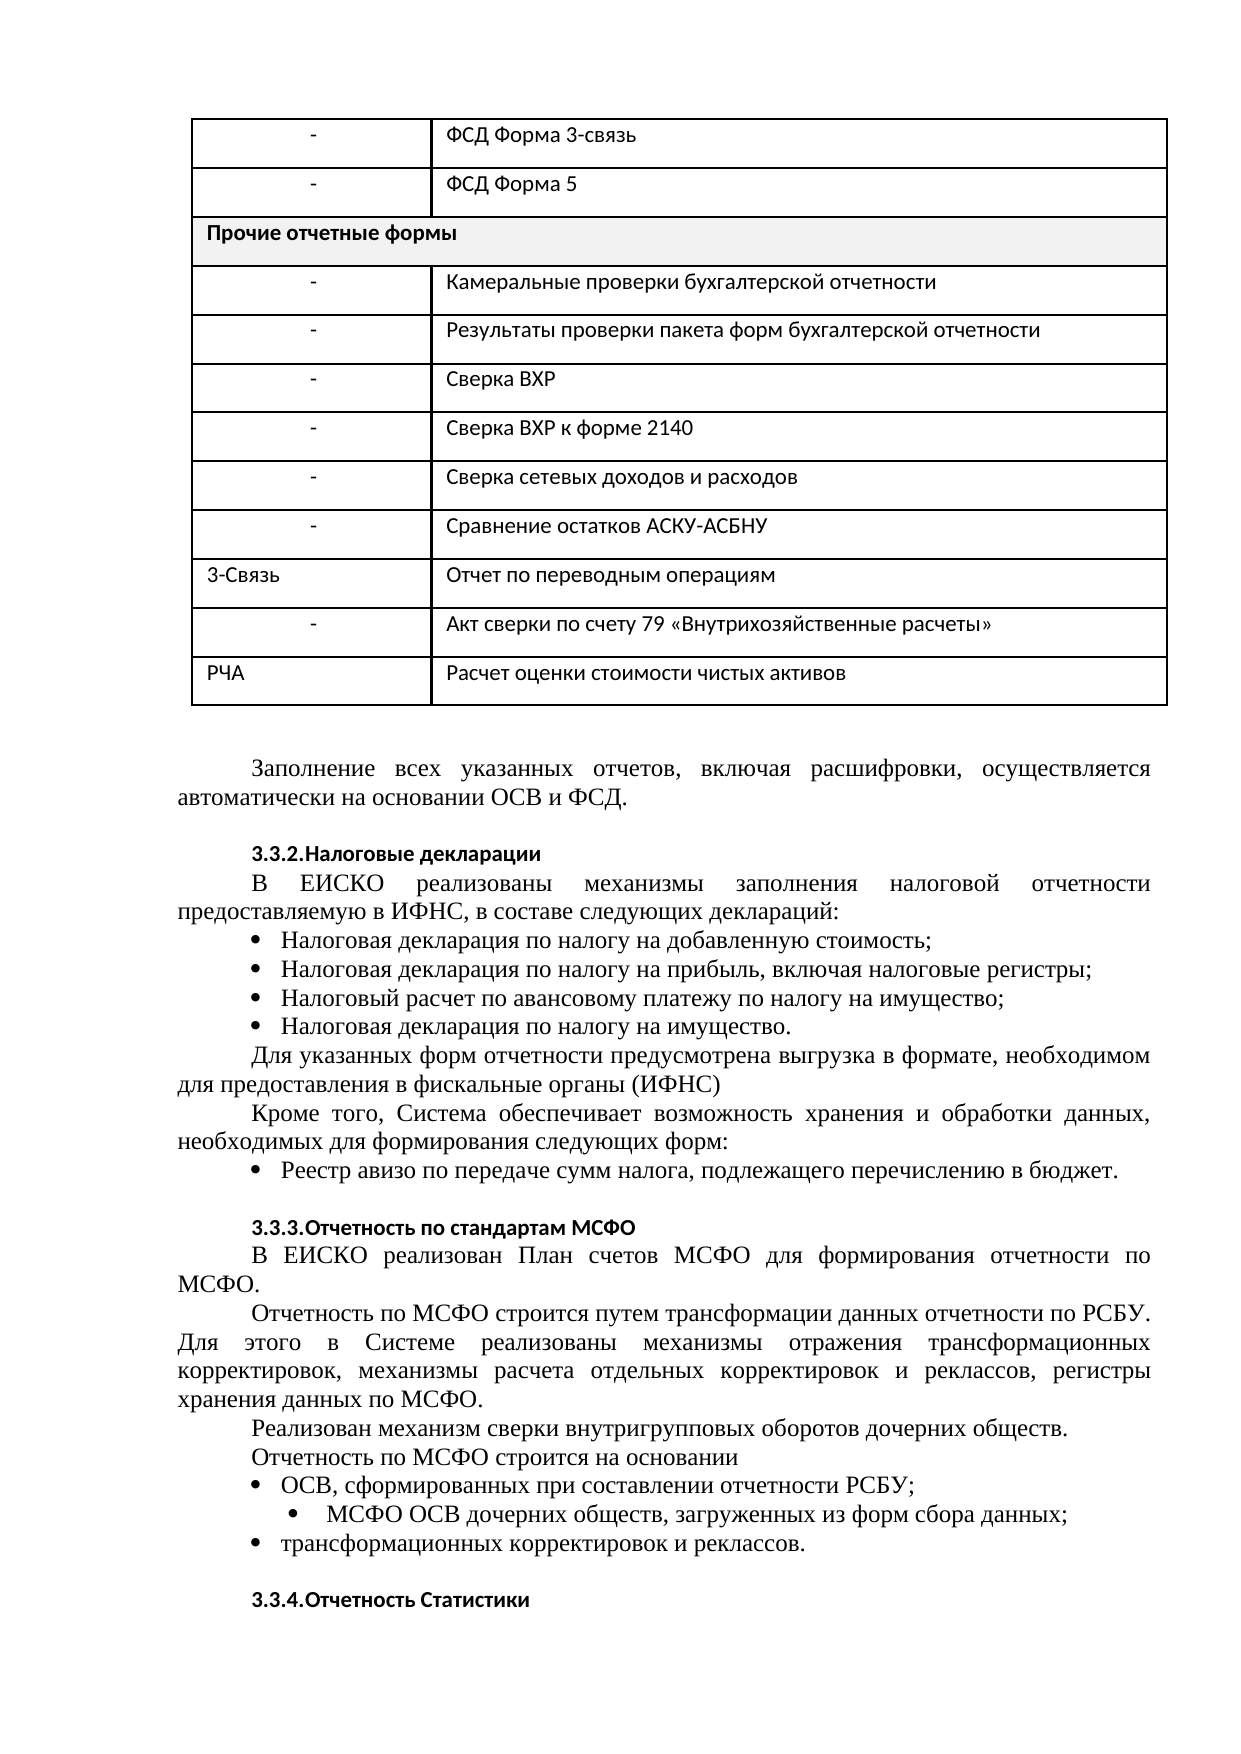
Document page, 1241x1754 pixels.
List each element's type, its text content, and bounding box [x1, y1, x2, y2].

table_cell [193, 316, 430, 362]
text Реализован механизм сверки внутригрупповых оборотов дочерних обществ. [177, 1413, 1152, 1442]
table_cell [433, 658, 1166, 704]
text Кроме того, Система обеспечивает возможность хранения и обработки данных, необходимых для формирования следующих форм: [177, 1098, 1152, 1155]
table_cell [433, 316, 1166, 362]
list Отчетность по стандартам МСФО [177, 1213, 1152, 1241]
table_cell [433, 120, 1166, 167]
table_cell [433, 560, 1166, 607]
text Заполнение всех указанных отчетов, включая расшифровки, осуществляется автоматически на основании ОСВ и ФСД. [177, 753, 1152, 811]
list трансформационных корректировок и реклассов. [177, 1528, 1152, 1557]
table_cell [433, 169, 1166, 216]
list ОСВ, сформированных при составлении отчетности РСБУ; [177, 1471, 1152, 1499]
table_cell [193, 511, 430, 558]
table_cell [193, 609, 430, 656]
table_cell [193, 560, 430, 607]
list МСФО ОСВ дочерних обществ, загруженных из форм сбора данных; [288, 1499, 1152, 1528]
text Для указанных форм отчетности предусмотрена выгрузка в формате, необходимом для предоставления в фискальные органы (ИФНС) [177, 1040, 1152, 1098]
list Налоговая декларация по налогу на добавленную стоимость; [177, 925, 1152, 954]
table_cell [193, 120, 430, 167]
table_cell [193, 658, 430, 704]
list Налоговая декларация по налогу на прибыль, включая налоговые регистры; [177, 954, 1152, 983]
text Отчетность по МСФО строится на основании [177, 1442, 1152, 1471]
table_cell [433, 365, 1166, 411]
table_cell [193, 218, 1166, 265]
list Реестр авизо по передаче сумм налога, подлежащего перечислению в бюджет. [177, 1155, 1152, 1184]
list Отчетность Статистики [177, 1586, 1152, 1614]
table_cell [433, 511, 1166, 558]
text В ЕИСКО реализован План счетов МСФО для формирования отчетности по МСФО. [177, 1241, 1152, 1298]
list Налоговый расчет по авансовому платежу по налогу на имущество; [177, 983, 1152, 1011]
list Налоговые декларации [177, 839, 1152, 868]
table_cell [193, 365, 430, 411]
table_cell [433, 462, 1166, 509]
text Отчетность по МСФО строится путем трансформации данных отчетности по РСБУ. Для этого в Системе реализованы механизмы отражения трансформационных корректировок, механизмы расчета отдельных корректировок и реклассов, регистры хранения данных по МСФО. [177, 1298, 1152, 1413]
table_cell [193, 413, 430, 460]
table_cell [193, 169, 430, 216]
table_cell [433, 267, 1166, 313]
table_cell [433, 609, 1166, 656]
text В ЕИСКО реализованы механизмы заполнения налоговой отчетности предоставляемую в ИФНС, в составе следующих деклараций: [177, 868, 1152, 925]
list Налоговая декларация по налогу на имущество. [177, 1011, 1152, 1040]
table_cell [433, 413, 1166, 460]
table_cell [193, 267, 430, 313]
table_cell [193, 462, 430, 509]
